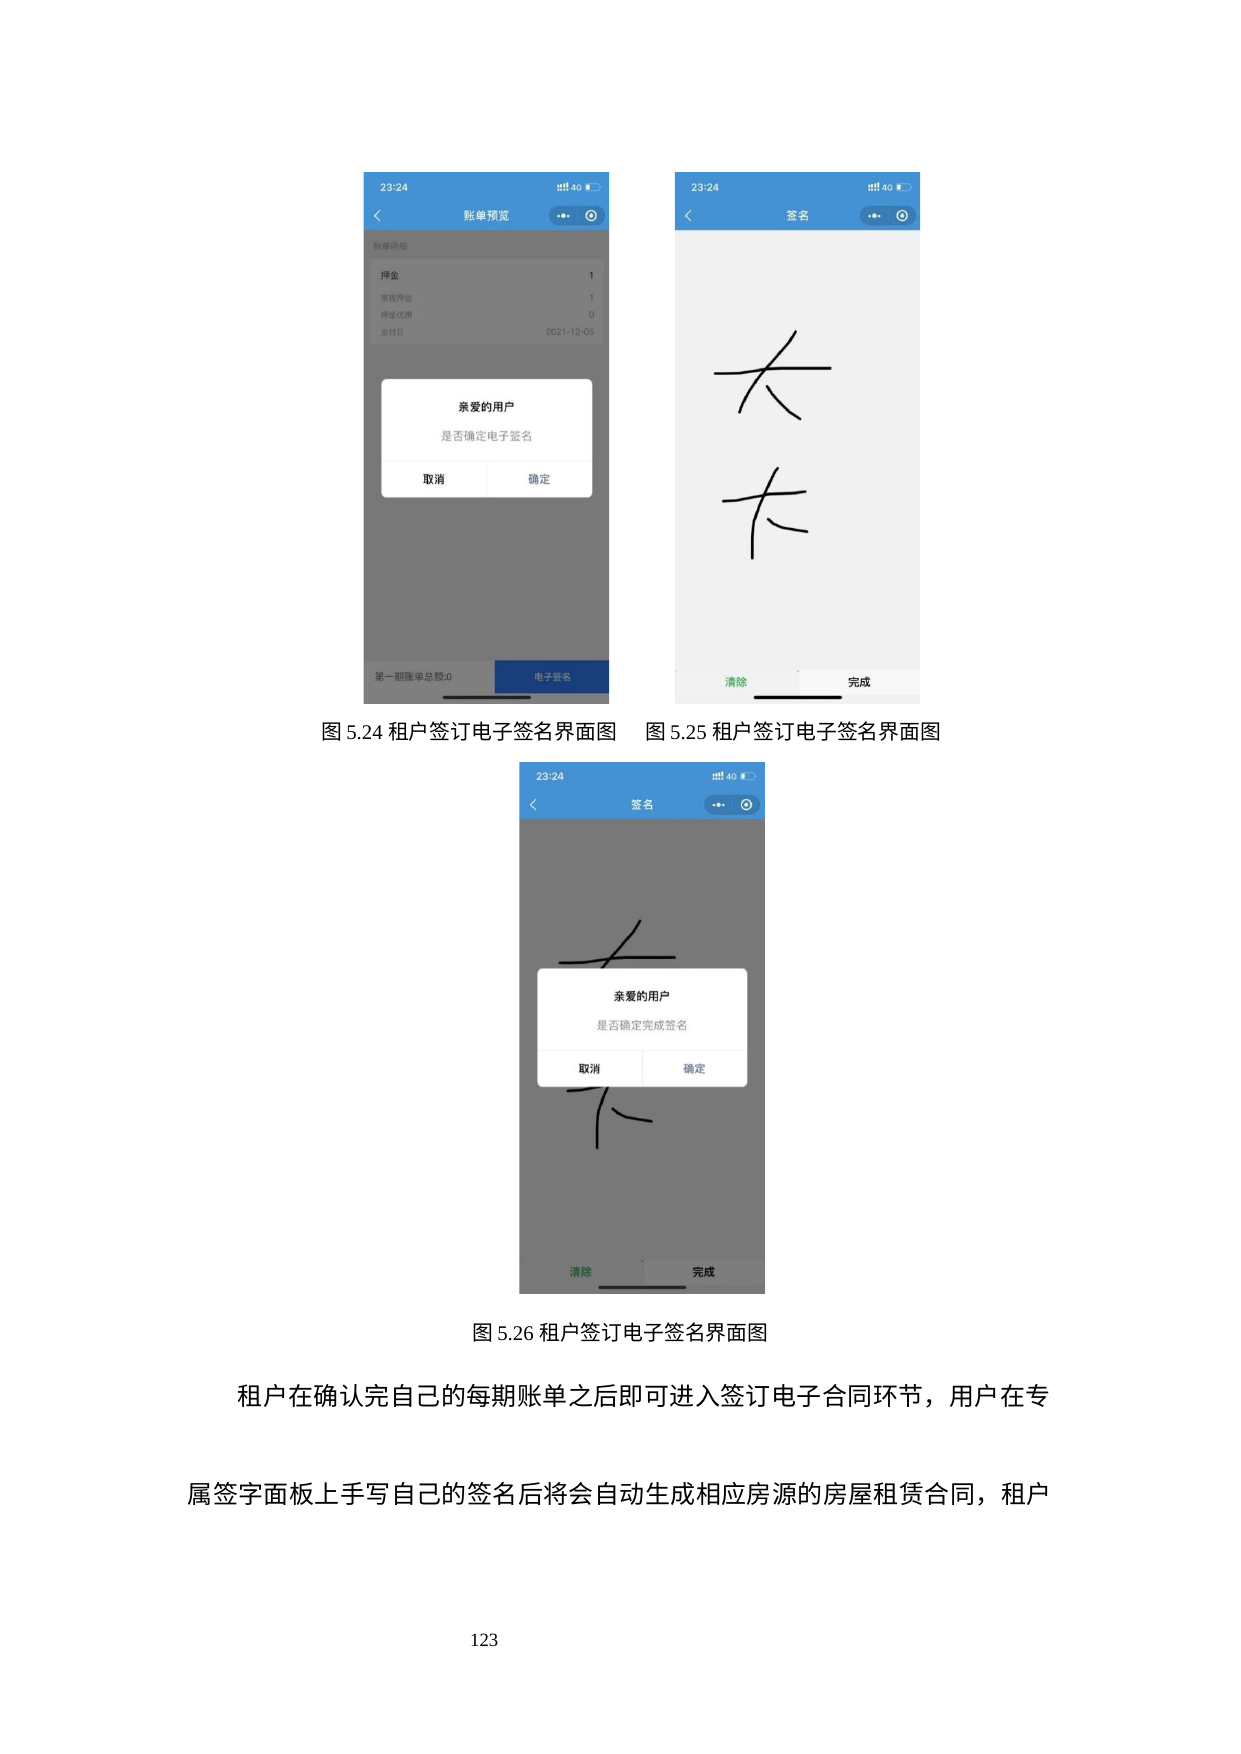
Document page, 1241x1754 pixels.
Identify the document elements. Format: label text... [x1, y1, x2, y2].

picture [519, 762, 765, 1294]
picture [674, 172, 921, 704]
text 图5.26 租户签订电子签名界面图 [187, 1314, 1053, 1347]
text 图5.24 租户签订电子签名界面图 图5.25 租户签订电子签名界面图 [187, 714, 1053, 747]
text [187, 1362, 1053, 1525]
picture [363, 172, 610, 704]
